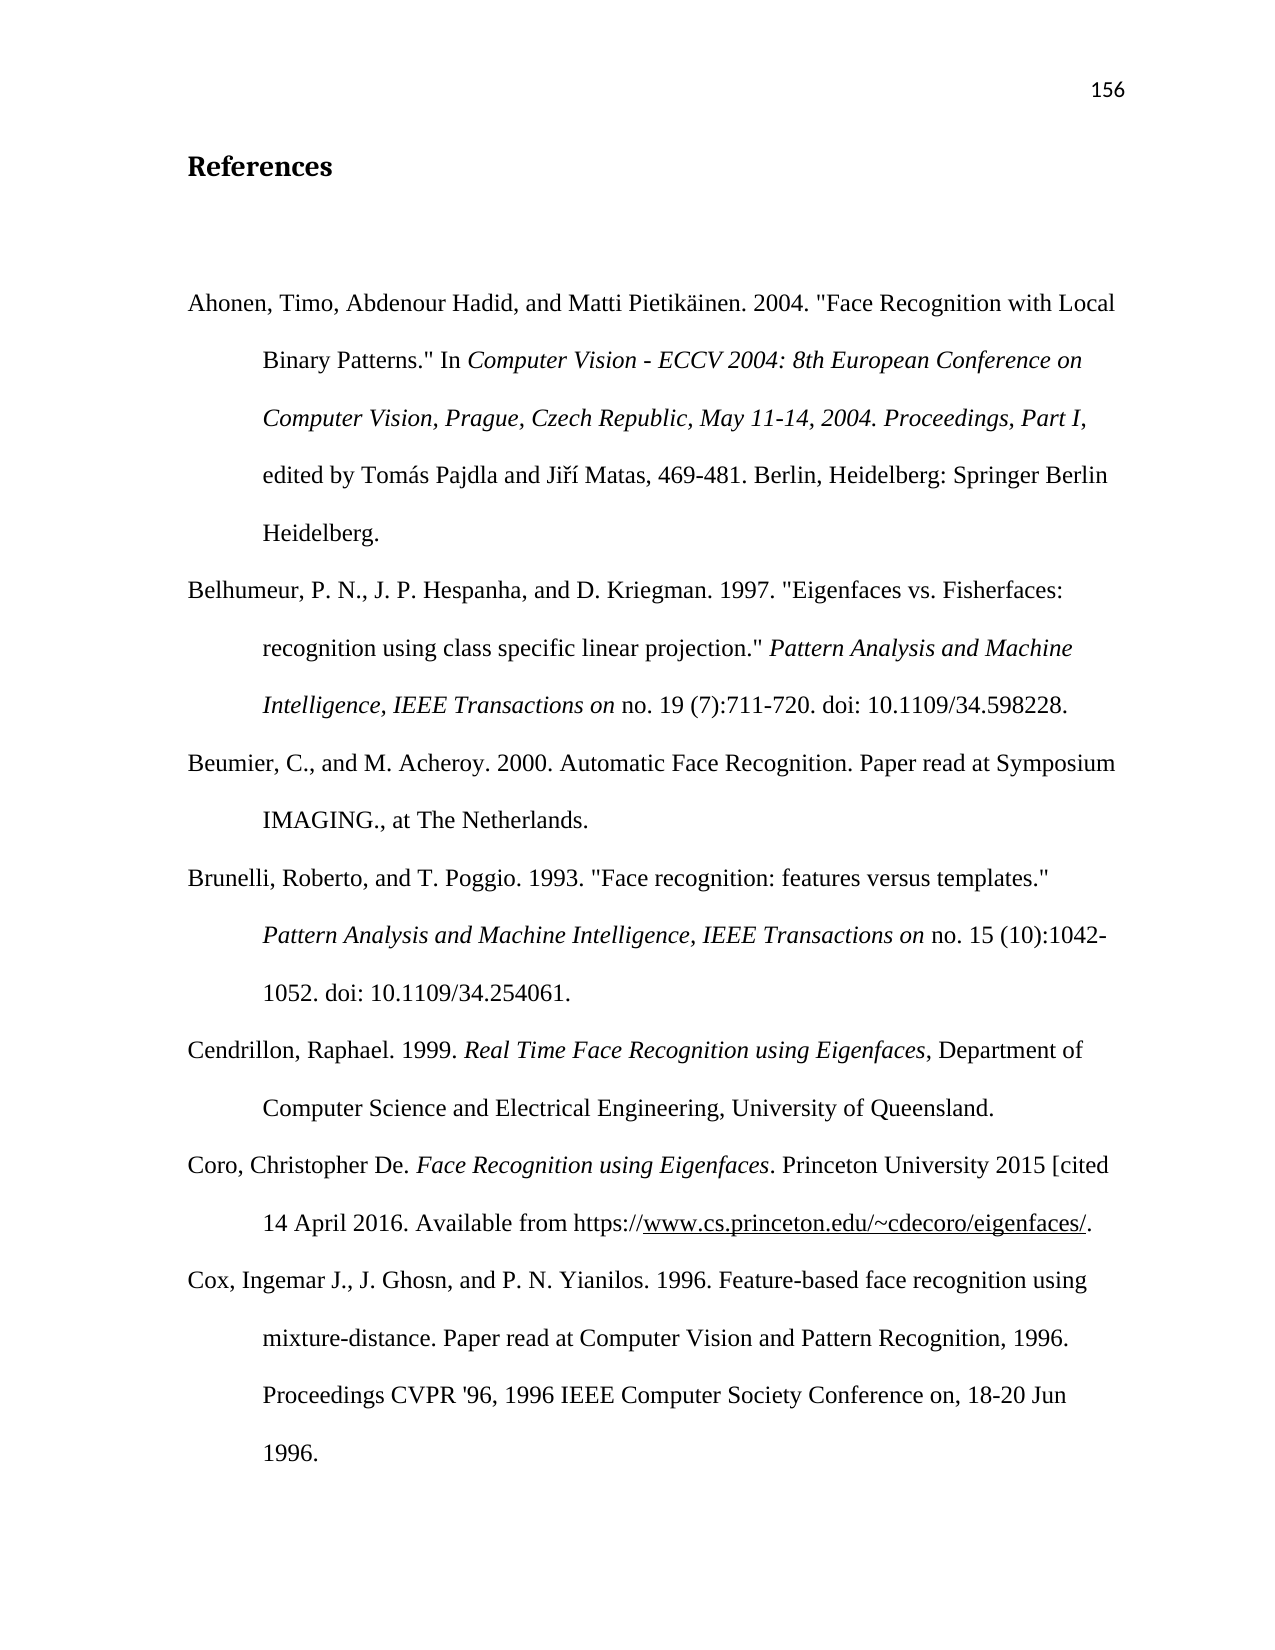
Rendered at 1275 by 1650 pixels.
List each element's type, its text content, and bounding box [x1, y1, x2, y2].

text Ahonen, Timo, Abdenour Hadid, and Matti Pietikäinen. 2004. "Face Recognition with Local Binary Patterns." In Computer Vision - ECCV 2004: 8th European Conference on Computer Vision, Prague, Czech Republic, May 11-14, 2004. Proceedings, Part I, edited by Tomás Pajdla and Jiří Matas, 469-481. Berlin, Heidelberg: Springer Berlin Heidelberg. [187, 288, 1125, 546]
text Beumier, C., and M. Acheroy. 2000. Automatic Face Recognition. Paper read at Symposium IMAGING., at The Netherlands. [187, 748, 1125, 834]
subtitle References [187, 150, 1125, 183]
text Coro, Christopher De. Face Recognition using Eigenfaces. Princeton University 2015 [cited 14 April 2016. Available from https://www.cs.princeton.edu/~cdecoro/eigenfaces/. [187, 1150, 1125, 1236]
text Cendrillon, Raphael. 1999. Real Time Face Recognition using Eigenfaces, Department of Computer Science and Electrical Engineering, University of Queensland. [187, 1035, 1125, 1121]
text Cox, Ingemar J., J. Ghosn, and P. N. Yianilos. 1996. Feature-based face recognition using mixture-distance. Paper read at Computer Vision and Pattern Recognition, 1996. Proceedings CVPR '96, 1996 IEEE Computer Society Conference on, 18-20 Jun 1996. [187, 1265, 1125, 1466]
text Brunelli, Roberto, and T. Poggio. 1993. "Face recognition: features versus templates." Pattern Analysis and Machine Intelligence, IEEE Transactions on no. 15 (10):1042-1052. doi: 10.1109/34.254061. [187, 863, 1125, 1006]
text Belhumeur, P. N., J. P. Hespanha, and D. Kriegman. 1997. "Eigenfaces vs. Fisherfaces: recognition using class specific linear projection." Pattern Analysis and Machine Intelligence, IEEE Transactions on no. 19 (7):711-720. doi: 10.1109/34.598228. [187, 575, 1125, 719]
